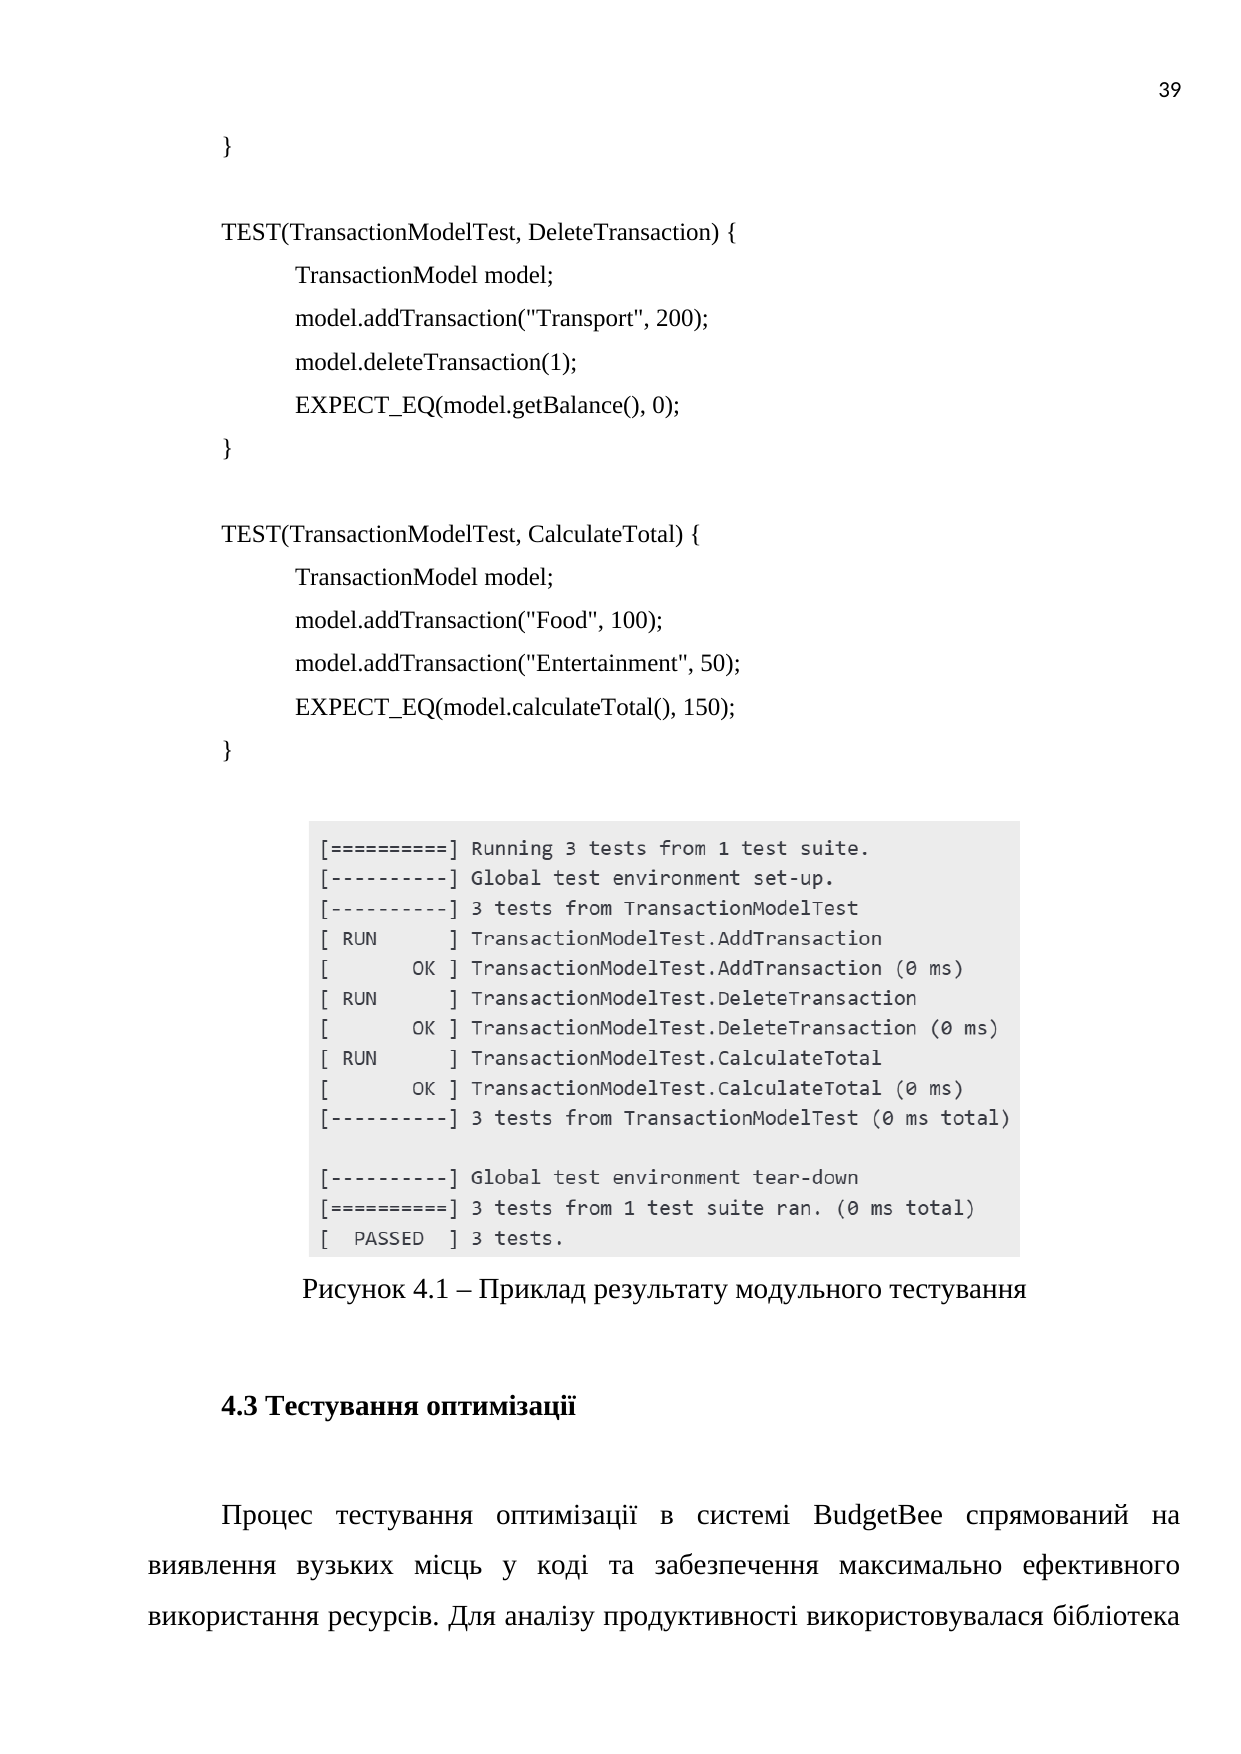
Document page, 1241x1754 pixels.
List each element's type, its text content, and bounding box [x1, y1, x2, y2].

text model.addTransaction("Entertainment", 50); [221, 648, 1181, 677]
subtitle 4.3 Тестування оптимізації [148, 1388, 1181, 1422]
text model.deleteTransaction(1); [221, 347, 1181, 375]
text EXPECT_EQ(model.calculateTotal(), 150); [221, 692, 1181, 720]
text TransactionModel model; [221, 562, 1181, 591]
picture [308, 821, 1020, 1257]
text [148, 1497, 1181, 1631]
text model.addTransaction("Transport", 200); [221, 303, 1181, 332]
text EXPECT_EQ(model.getBalance(), 0); [221, 390, 1181, 418]
text } [148, 735, 1181, 763]
text TEST(TransactionModelTest, CalculateTotal) { [148, 519, 1181, 548]
text model.addTransaction("Food", 100); [221, 605, 1181, 634]
text Рисунок 4.1 – Приклад результату модульного тестування [148, 1271, 1181, 1304]
text TransactionModel model; [221, 260, 1181, 289]
text TEST(TransactionModelTest, DeleteTransaction) { [148, 217, 1181, 246]
text } [148, 433, 1181, 462]
text } [148, 131, 1181, 160]
